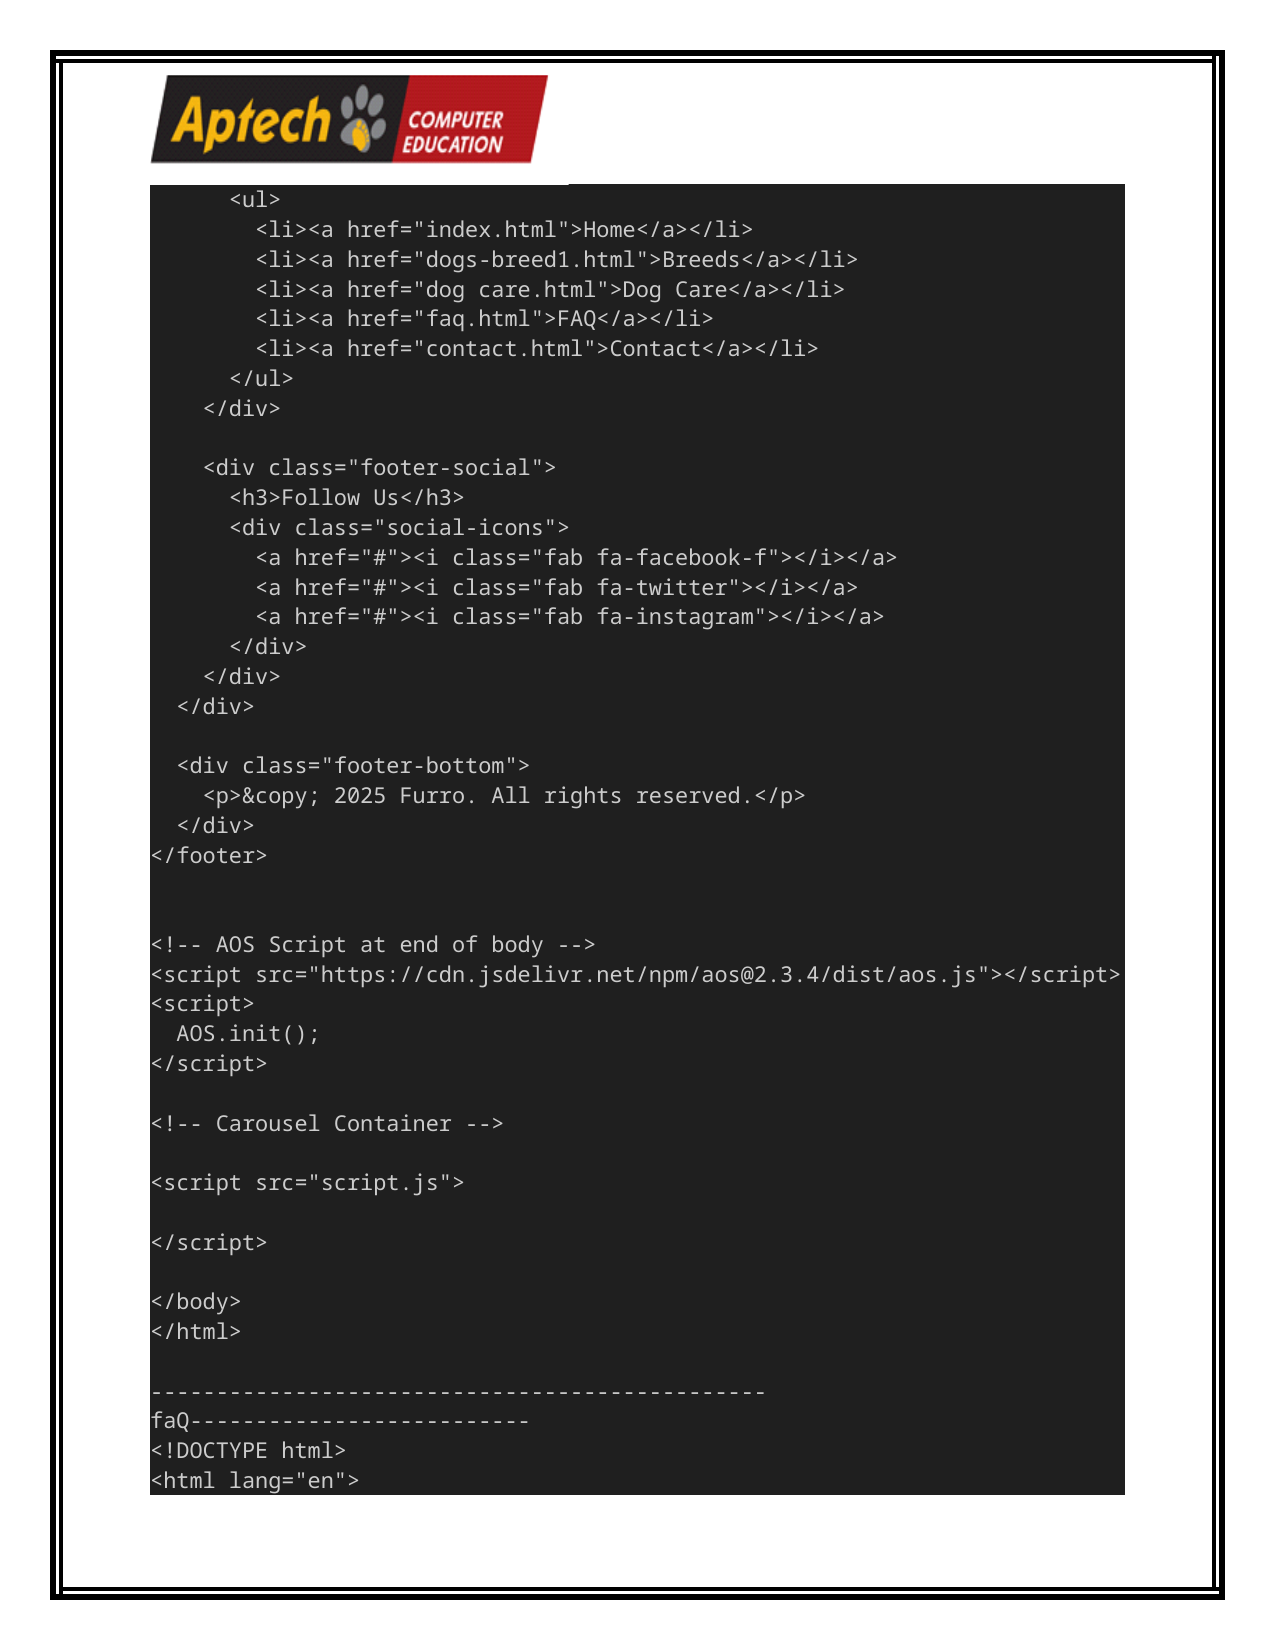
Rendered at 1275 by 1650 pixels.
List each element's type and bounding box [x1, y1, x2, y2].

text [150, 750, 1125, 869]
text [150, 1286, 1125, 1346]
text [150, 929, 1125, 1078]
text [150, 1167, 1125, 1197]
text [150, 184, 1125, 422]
picture [150, 75, 569, 185]
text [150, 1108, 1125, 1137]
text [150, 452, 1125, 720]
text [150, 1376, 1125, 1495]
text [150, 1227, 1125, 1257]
